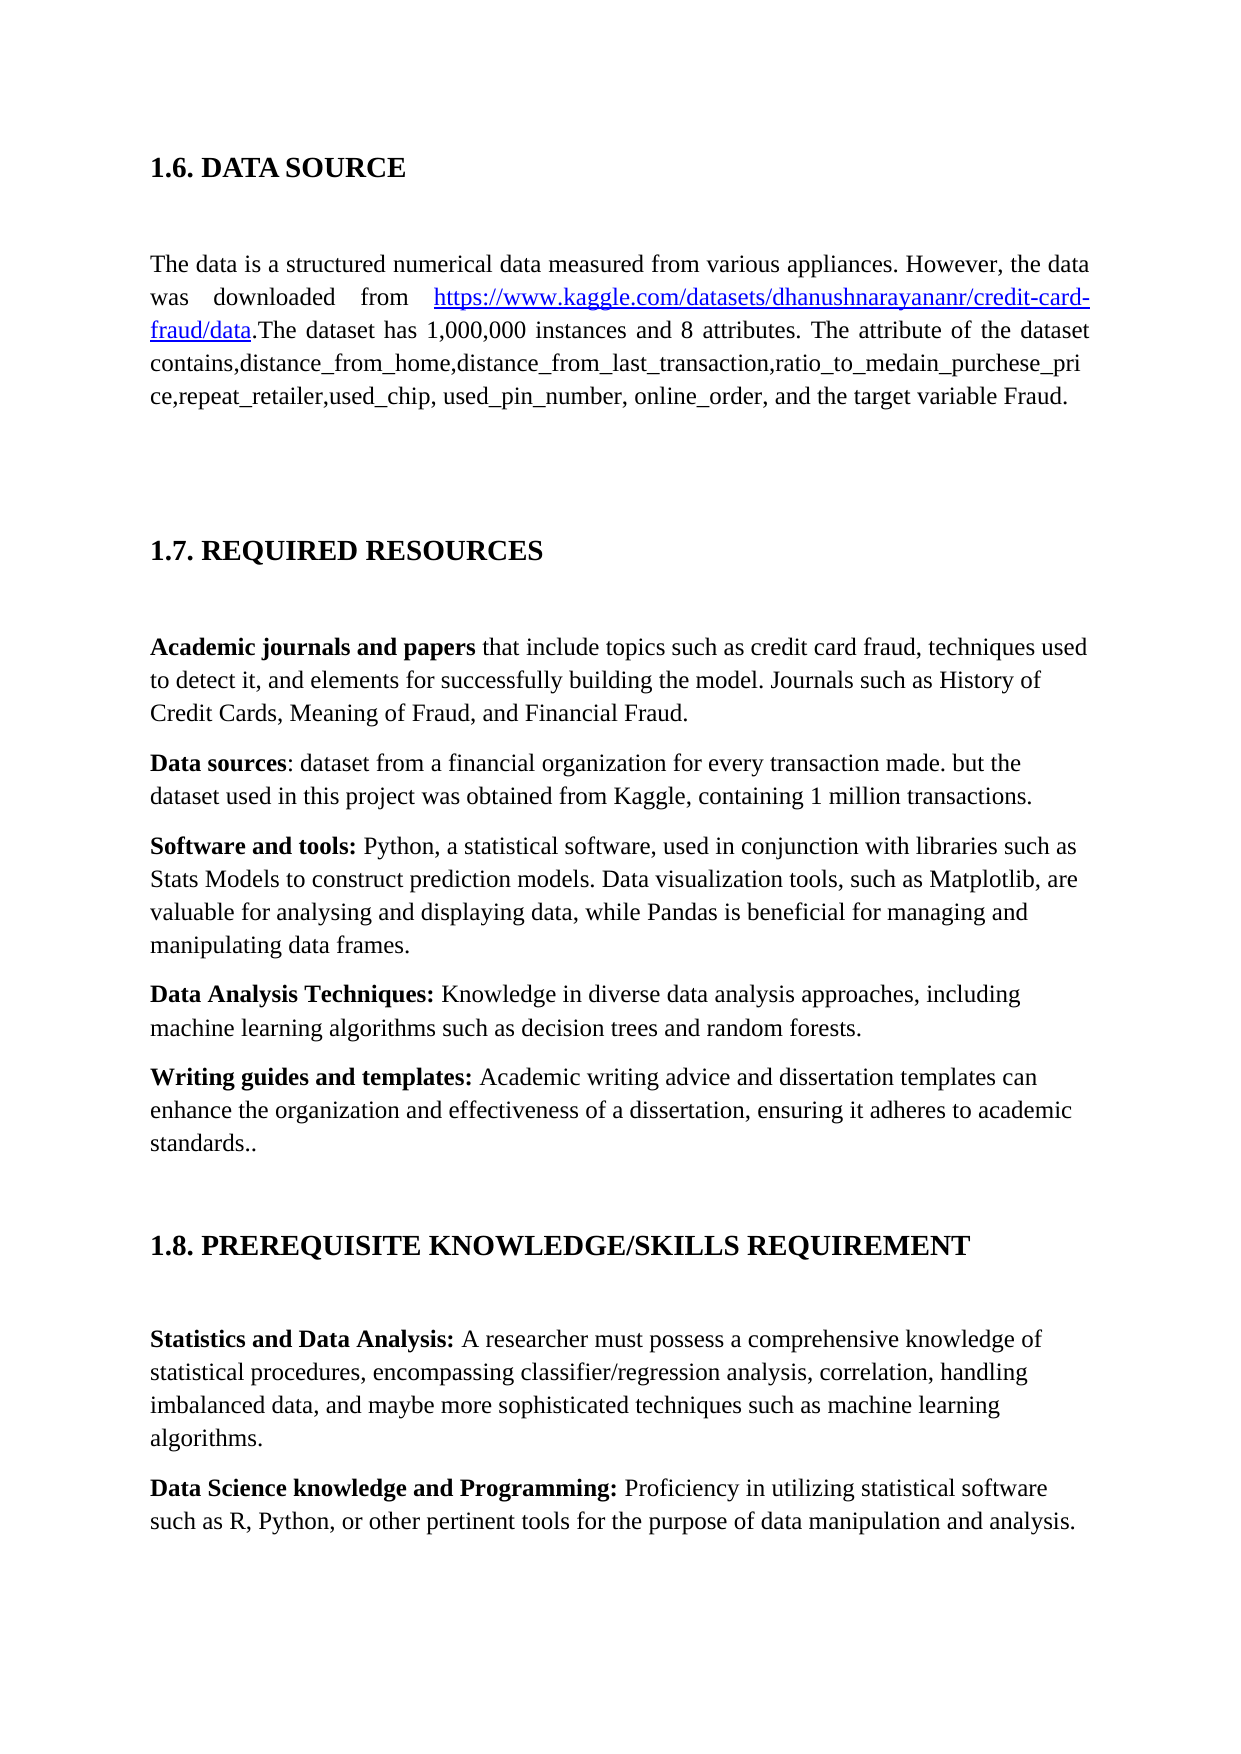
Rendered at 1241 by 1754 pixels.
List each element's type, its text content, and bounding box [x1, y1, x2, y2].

text The data is a structured numerical data measured from various appliances. However, the data was downloaded from https://www.kaggle.com/datasets/dhanushnarayananr/credit-card-fraud/data.The dataset has 1,000,000 instances and 8 attributes. The attribute of the dataset contains,distance_from_home,distance_from_last_transaction,ratio_to_medain_purchese_price,repeat_retailer,used_chip, used_pin_number, online_order, and the target variable Fraud. [150, 249, 1090, 410]
text Data Analysis Techniques: Knowledge in diverse data analysis approaches, including machine learning algorithms such as decision trees and random forests. [150, 979, 1090, 1041]
text Writing guides and templates: Academic writing advice and dissertation templates can enhance the organization and effectiveness of a dissertation, ensuring it adheres to academic standards.. [150, 1062, 1090, 1157]
subtitle 1.7. REQUIRED RESOURCES [150, 533, 1090, 567]
text Data Science knowledge and Programming: Proficiency in utilizing statistical software such as R, Python, or other pertinent tools for the purpose of data manipulation and analysis. [150, 1473, 1090, 1535]
text Data sources: dataset from a financial organization for every transaction made. but the dataset used in this project was obtained from Kaggle, containing 1 million transactions. [150, 748, 1090, 810]
text Statistics and Data Analysis: A researcher must possess a comprehensive knowledge of statistical procedures, encompassing classifier/regression analysis, correlation, handling imbalanced data, and maybe more sophisticated techniques such as machine learning algorithms. [150, 1324, 1090, 1452]
text Academic journals and papers that include topics such as credit card fraud, techniques used to detect it, and elements for successfully building the model. Journals such as History of Credit Cards, Meaning of Fraud, and Financial Fraud. [150, 632, 1090, 727]
text Software and tools: Python, a statistical software, used in conjunction with libraries such as Stats Models to construct prediction models. Data visualization tools, such as Matplotlib, are valuable for analysing and displaying data, while Pandas is beneficial for managing and manipulating data frames. [150, 831, 1090, 959]
subtitle 1.6. DATA SOURCE [150, 150, 1090, 183]
subtitle 1.8. PREREQUISITE KNOWLEDGE/SKILLS REQUIREMENT [150, 1228, 1090, 1261]
